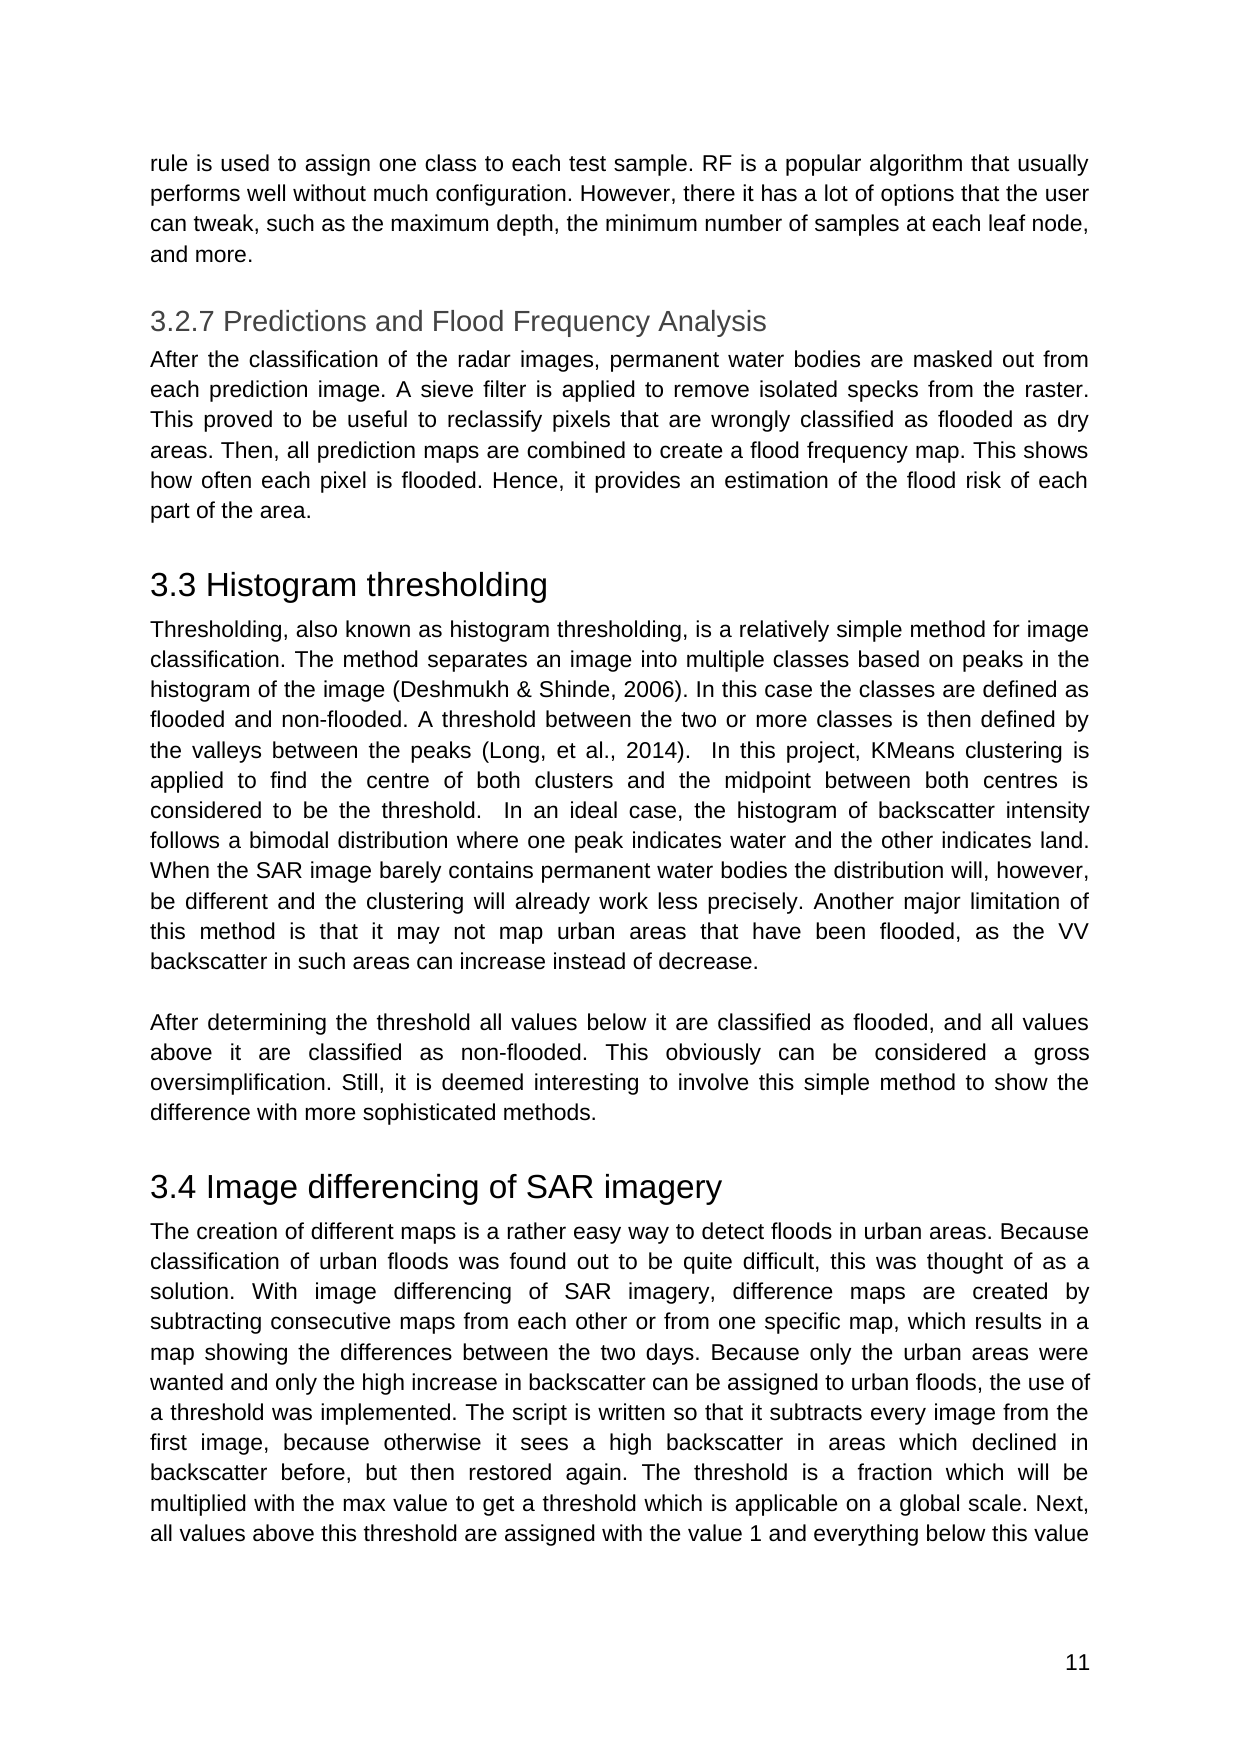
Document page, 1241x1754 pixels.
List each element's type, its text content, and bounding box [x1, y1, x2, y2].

text After the classification of the radar images, permanent water bodies are masked out from each prediction image. A sieve filter is applied to remove isolated specks from the raster. This proved to be useful to reclassify pixels that are wrongly classified as flooded as dry areas. Then, all prediction maps are combined to create a flood frequency map. This shows how often each pixel is flooded. Hence, it provides an estimation of the flood risk of each part of the area. [150, 346, 1090, 523]
subtitle 3.3 Histogram thresholding [150, 565, 1090, 603]
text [150, 150, 1090, 267]
text After determining the threshold all values below it are classified as flooded, and all values above it are classified as non-flooded. This obviously can be considered a gross oversimplification. Still, it is deemed interesting to involve this simple method to show the difference with more sophisticated methods. [150, 1008, 1090, 1125]
subtitle 3.4 Image differencing of SAR imagery [150, 1167, 1090, 1205]
text Thresholding, also known as histogram thresholding, is a relatively simple method for image classification. The method separates an image into multiple classes based on peaks in the histogram of the image (Deshmukh & Shinde, 2006). In this case the classes are defined as flooded and non-flooded. A threshold between the two or more classes is then defined by the valleys between the peaks (Long, et al., 2014). In this project, KMeans clustering is applied to find the centre of both clusters and the midpoint between both centres is considered to be the threshold. In an ideal case, the histogram of backscatter intensity follows a bimodal distribution where one peak indicates water and the other indicates land. When the SAR image barely contains permanent water bodies the distribution will, however, be different and the clustering will already work less precisely. Another major limitation of this method is that it may not map urban areas that have been flooded, as the VV backscatter in such areas can increase instead of decrease. [150, 616, 1090, 974]
subtitle 3.2.7 Predictions and Flood Frequency Analysis [150, 304, 1090, 338]
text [150, 1218, 1090, 1546]
